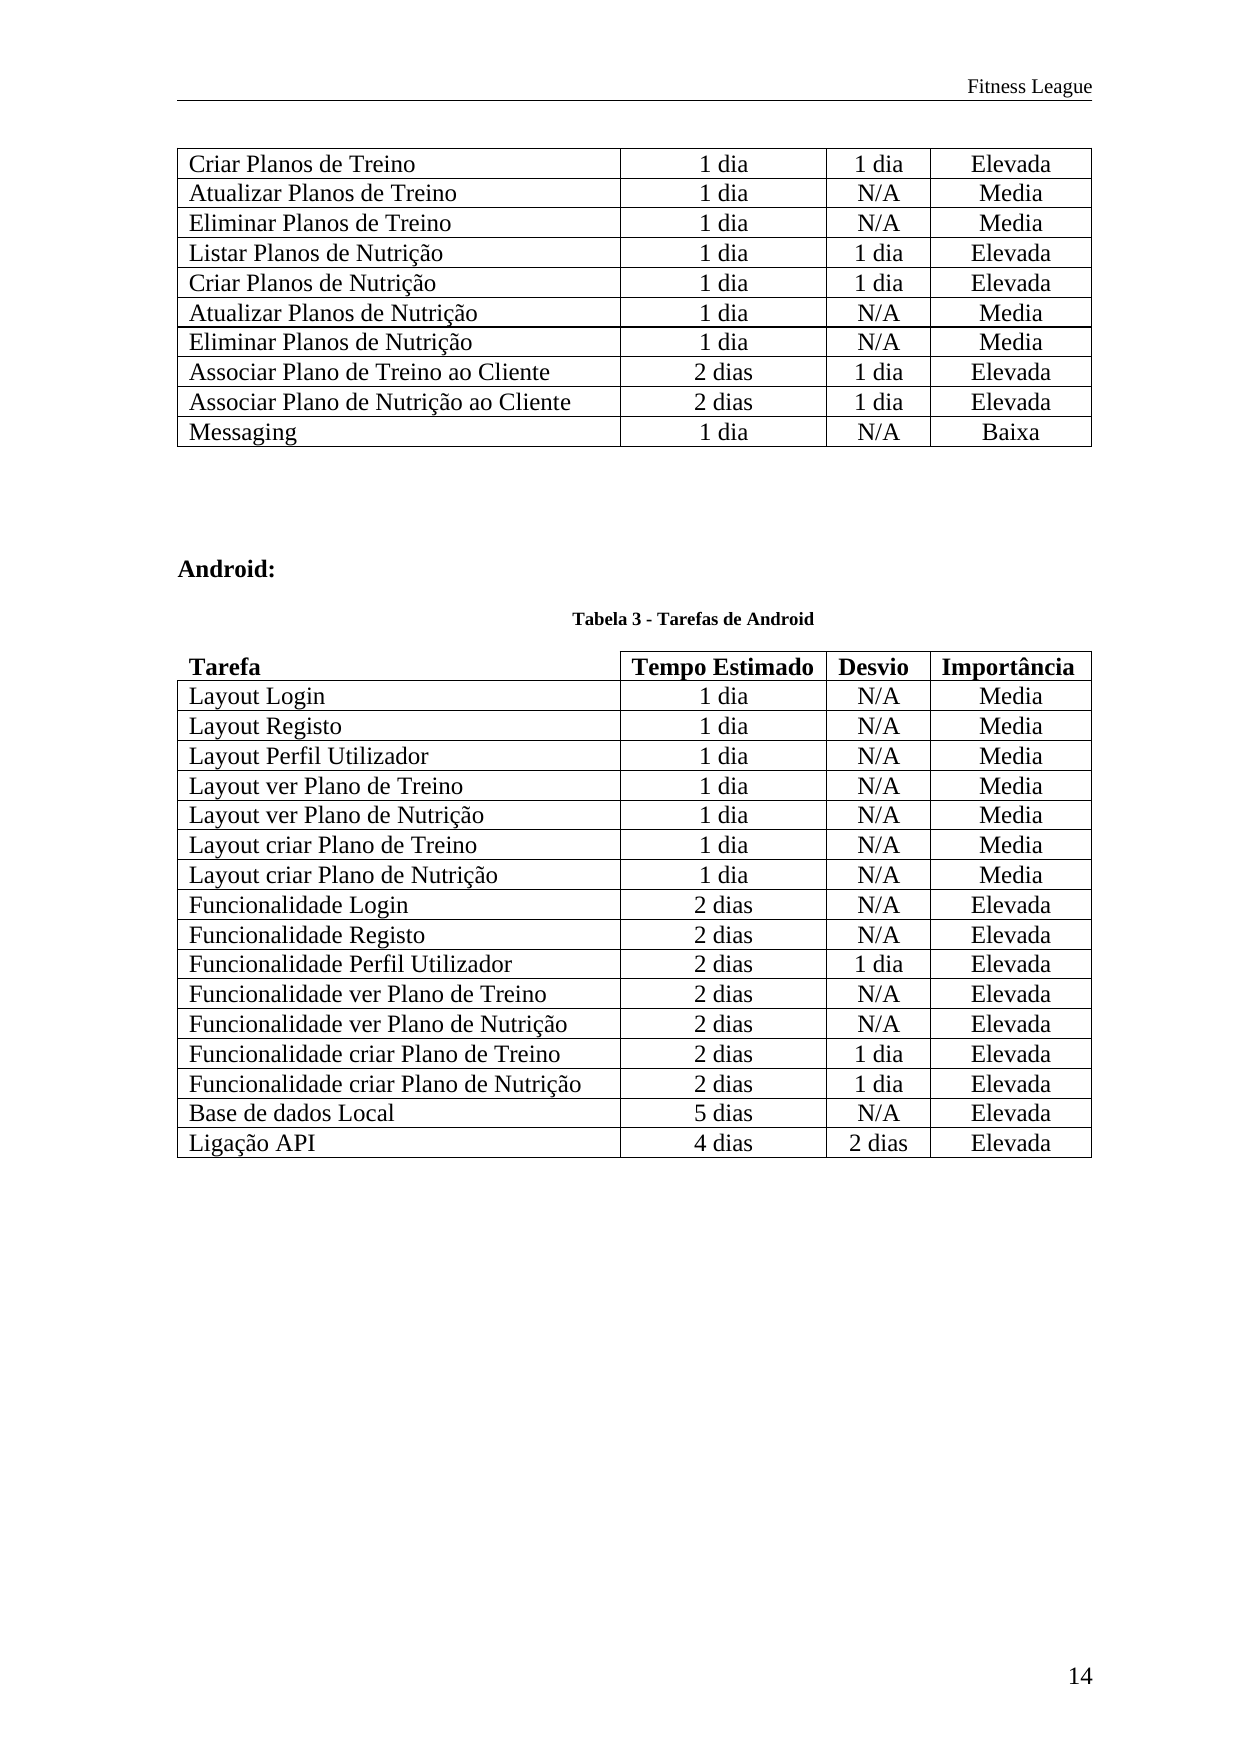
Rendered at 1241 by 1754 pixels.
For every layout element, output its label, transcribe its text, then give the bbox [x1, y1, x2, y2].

table_cell Base de dados Local [178, 1099, 620, 1127]
table_header Tempo Estimado [621, 652, 826, 680]
table_cell N/A [827, 328, 930, 356]
table_cell 1 dia [827, 1039, 930, 1068]
table_header Desvio [827, 652, 930, 680]
table_cell 1 dia [621, 149, 826, 177]
table_cell Media [931, 711, 1091, 740]
table_cell Funcionalidade Login [178, 890, 620, 919]
table_cell Elevada [931, 268, 1091, 297]
table_cell Elevada [931, 920, 1091, 948]
table_cell Elevada [931, 1128, 1091, 1157]
table_cell Elevada [931, 890, 1091, 919]
table_header Tarefa [177, 651, 620, 680]
table_cell N/A [827, 801, 930, 829]
table_cell Layout Login [178, 681, 620, 710]
table_cell Media [931, 298, 1091, 326]
table_cell N/A [827, 920, 930, 948]
table_cell Layout Registo [178, 711, 620, 740]
table_cell Media [931, 208, 1091, 237]
table_cell 1 dia [827, 950, 930, 978]
table_cell Media [931, 681, 1091, 710]
table_cell Elevada [931, 1039, 1091, 1068]
table_cell 2 dias [621, 1009, 826, 1038]
table_cell Elevada [931, 238, 1091, 267]
table_cell Baixa [931, 417, 1091, 446]
table_cell Media [931, 741, 1091, 770]
table_cell 1 dia [827, 1069, 930, 1097]
table_header Importância [931, 652, 1091, 680]
table_cell Funcionalidade ver Plano de Nutrição [178, 1009, 620, 1038]
table_cell 1 dia [621, 298, 826, 326]
table_cell N/A [827, 1009, 930, 1038]
table_cell 2 dias [621, 387, 826, 416]
table_cell 2 dias [827, 1128, 930, 1157]
table_cell 1 dia [621, 238, 826, 267]
table_cell Funcionalidade criar Plano de Treino [178, 1039, 620, 1068]
table_cell 1 dia [621, 741, 826, 770]
table_cell 5 dias [621, 1099, 826, 1127]
table_cell N/A [827, 179, 930, 207]
table_cell 1 dia [621, 830, 826, 859]
table_cell N/A [827, 860, 930, 889]
table_cell Elevada [931, 357, 1091, 386]
table_cell Elevada [931, 979, 1091, 1008]
table_cell N/A [827, 979, 930, 1008]
table_cell 1 dia [621, 268, 826, 297]
table_cell Funcionalidade ver Plano de Treino [178, 979, 620, 1008]
table_cell Elevada [931, 1069, 1091, 1097]
table_cell Atualizar Planos de Nutrição [178, 298, 620, 326]
table_cell Layout criar Plano de Treino [178, 830, 620, 859]
table_cell Layout ver Plano de Nutrição [178, 801, 620, 829]
table_cell Criar Planos de Treino [178, 149, 620, 177]
table_cell N/A [827, 890, 930, 919]
table_cell 1 dia [827, 268, 930, 297]
table_cell 2 dias [621, 1069, 826, 1097]
table_cell 2 dias [621, 357, 826, 386]
table_cell 1 dia [621, 860, 826, 889]
table_cell Funcionalidade Registo [178, 920, 620, 948]
table_cell N/A [827, 208, 930, 237]
table_cell Elevada [931, 1009, 1091, 1038]
table_cell Elevada [931, 387, 1091, 416]
table_cell Eliminar Planos de Nutrição [178, 328, 620, 356]
table_cell 1 dia [827, 357, 930, 386]
table_cell 1 dia [621, 681, 826, 710]
table_cell Listar Planos de Nutrição [178, 238, 620, 267]
table_cell N/A [827, 681, 930, 710]
table_cell 1 dia [827, 149, 930, 177]
table_cell Layout ver Plano de Treino [178, 771, 620, 799]
table_cell 1 dia [827, 238, 930, 267]
table_cell Messaging [178, 417, 620, 446]
table_cell Media [931, 860, 1091, 889]
table_cell 2 dias [621, 950, 826, 978]
table_cell N/A [827, 417, 930, 446]
table_cell Media [931, 771, 1091, 799]
table_cell Media [931, 801, 1091, 829]
table_cell 1 dia [621, 208, 826, 237]
table_cell N/A [827, 771, 930, 799]
table_cell 1 dia [621, 417, 826, 446]
table_cell Media [931, 179, 1091, 207]
table_cell N/A [827, 741, 930, 770]
table_cell 2 dias [621, 979, 826, 1008]
table_cell Associar Plano de Nutrição ao Cliente [178, 387, 620, 416]
table_cell Elevada [931, 1099, 1091, 1127]
table_cell 1 dia [621, 179, 826, 207]
table_cell Media [931, 328, 1091, 356]
text Android: [177, 554, 1092, 583]
table_cell 4 dias [621, 1128, 826, 1157]
table_cell 1 dia [827, 387, 930, 416]
table_cell Eliminar Planos de Treino [178, 208, 620, 237]
table_cell 1 dia [621, 328, 826, 356]
table_cell 1 dia [621, 771, 826, 799]
table_cell N/A [827, 1099, 930, 1127]
table_cell N/A [827, 830, 930, 859]
table_cell Atualizar Planos de Treino [178, 179, 620, 207]
table_cell Funcionalidade criar Plano de Nutrição [178, 1069, 620, 1097]
table_cell Layout criar Plano de Nutrição [178, 860, 620, 889]
table_cell Layout Perfil Utilizador [178, 741, 620, 770]
table_cell Elevada [931, 149, 1091, 177]
table_cell 1 dia [621, 711, 826, 740]
table_cell Associar Plano de Treino ao Cliente [178, 357, 620, 386]
table_cell N/A [827, 298, 930, 326]
table_cell Elevada [931, 950, 1091, 978]
table_cell Funcionalidade Perfil Utilizador [178, 950, 620, 978]
table_cell Media [931, 830, 1091, 859]
table_cell N/A [827, 711, 930, 740]
table_cell 2 dias [621, 920, 826, 948]
table_cell 1 dia [621, 801, 826, 829]
table_cell 2 dias [621, 1039, 826, 1068]
table_cell Ligação API [178, 1128, 620, 1157]
table_cell 2 dias [621, 890, 826, 919]
table_cell Criar Planos de Nutrição [178, 268, 620, 297]
